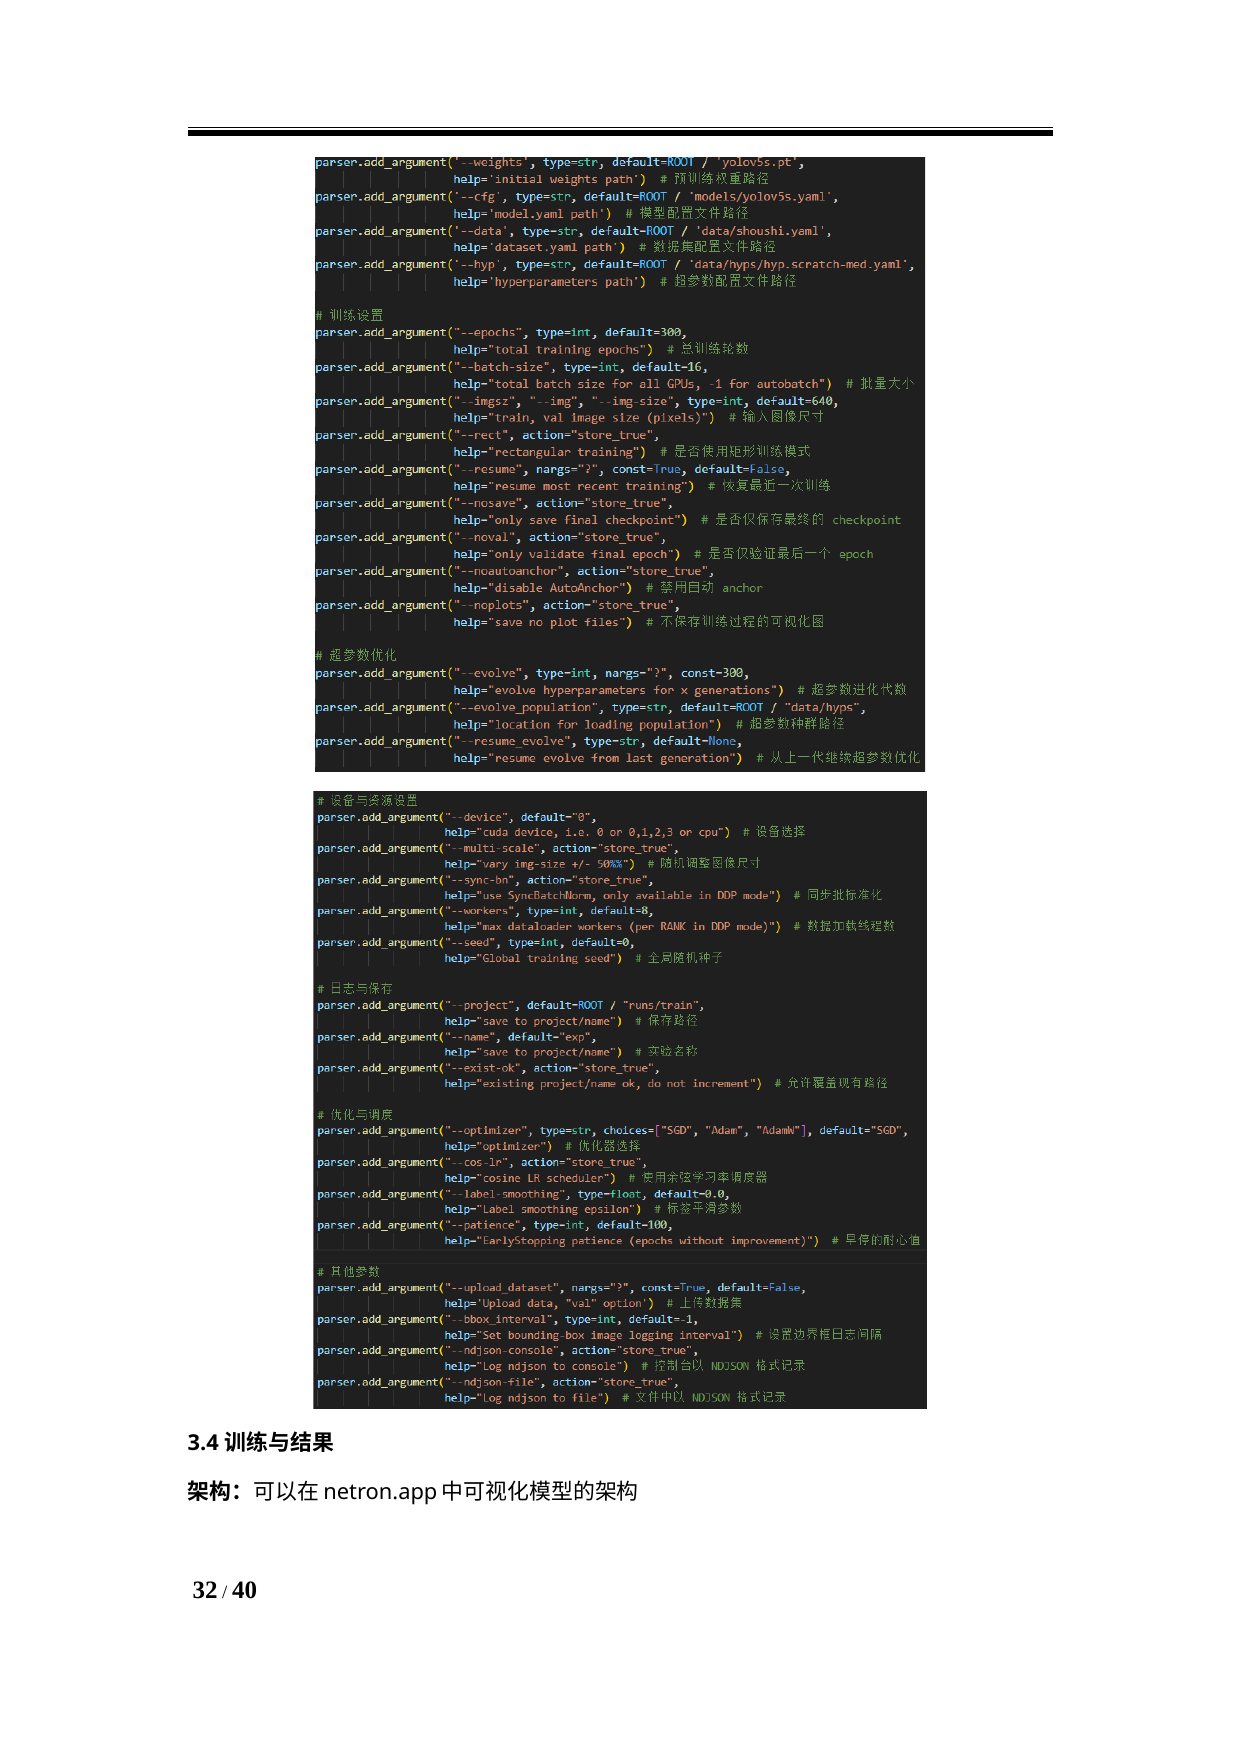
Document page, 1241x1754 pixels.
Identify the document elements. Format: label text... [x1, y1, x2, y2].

picture [313, 791, 927, 1409]
text 3.4 训练与结果 [187, 1425, 1053, 1458]
text 架构：可以在netron.app中可视化模型的架构 [187, 1474, 1053, 1506]
picture [315, 157, 926, 772]
